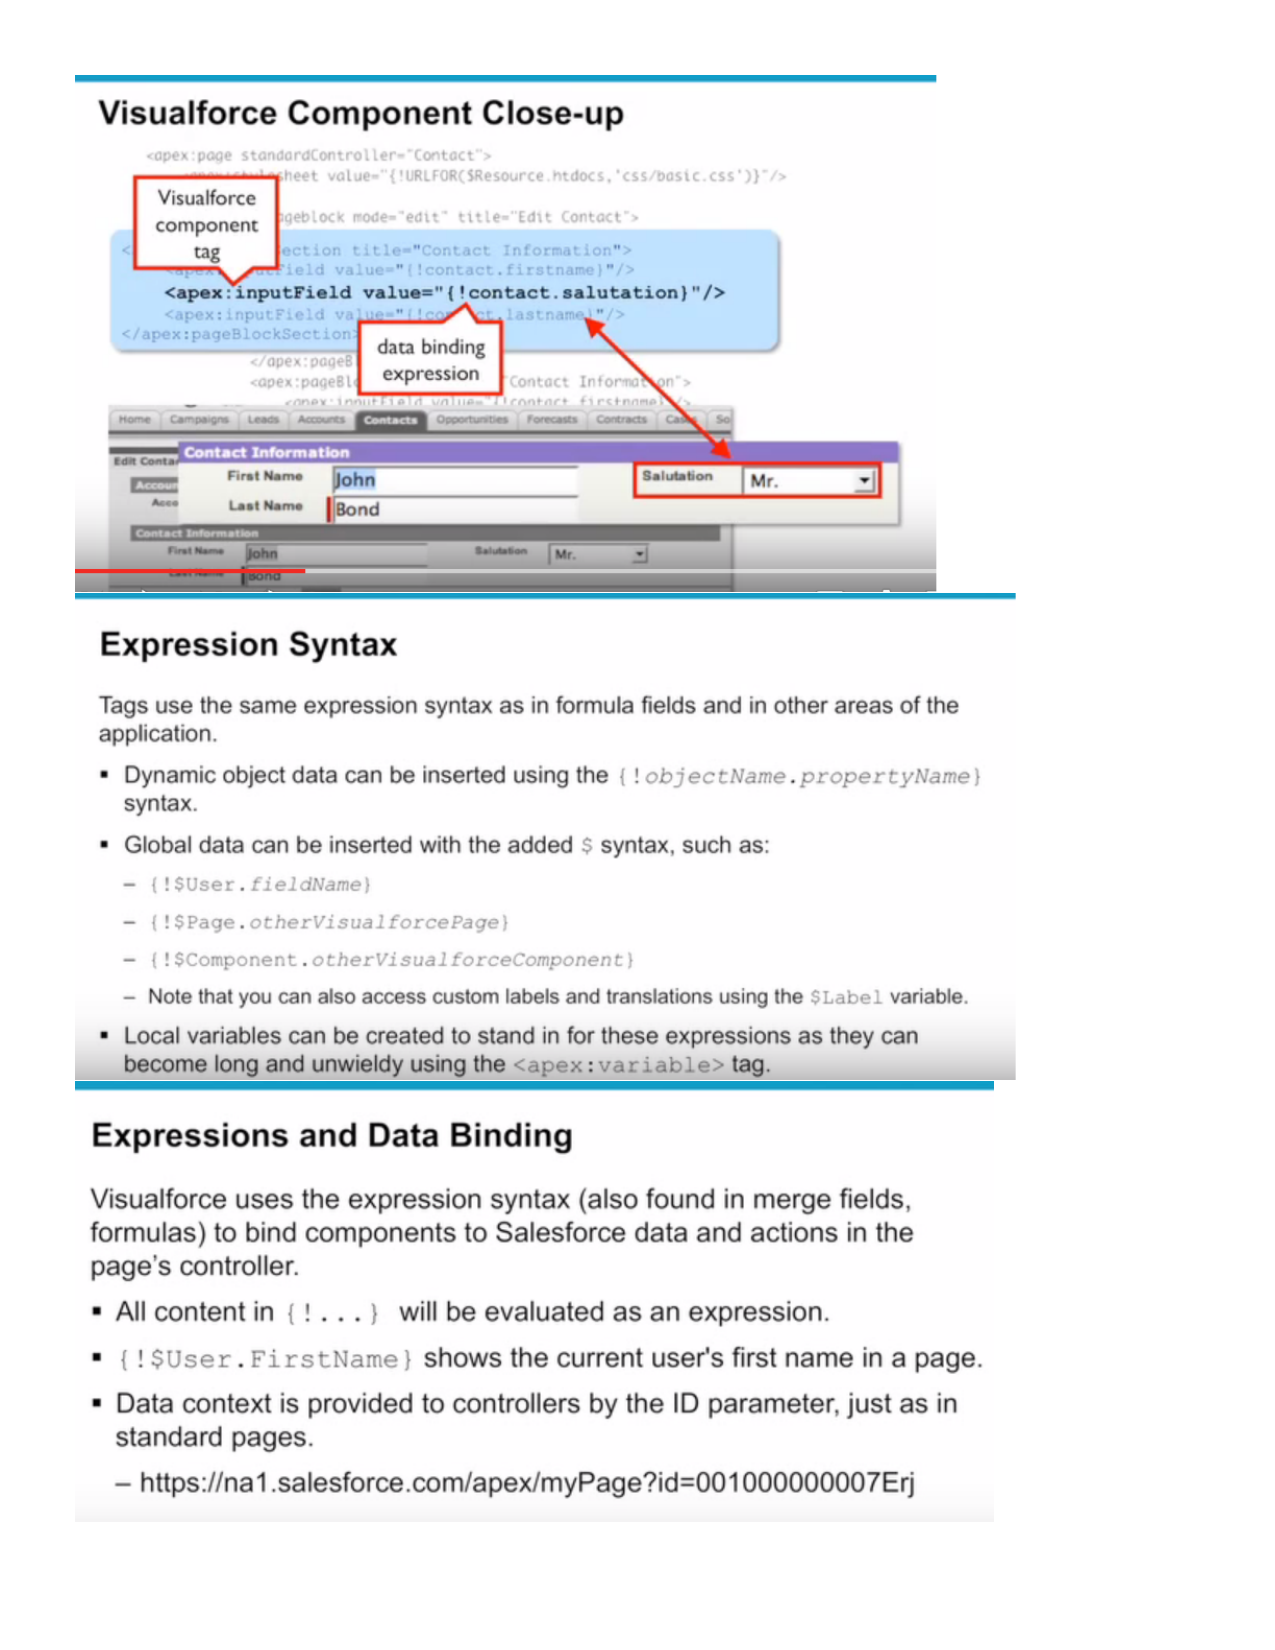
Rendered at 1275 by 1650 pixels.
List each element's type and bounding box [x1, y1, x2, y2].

picture [75, 593, 1016, 1080]
picture [75, 1081, 994, 1522]
picture [75, 75, 937, 592]
